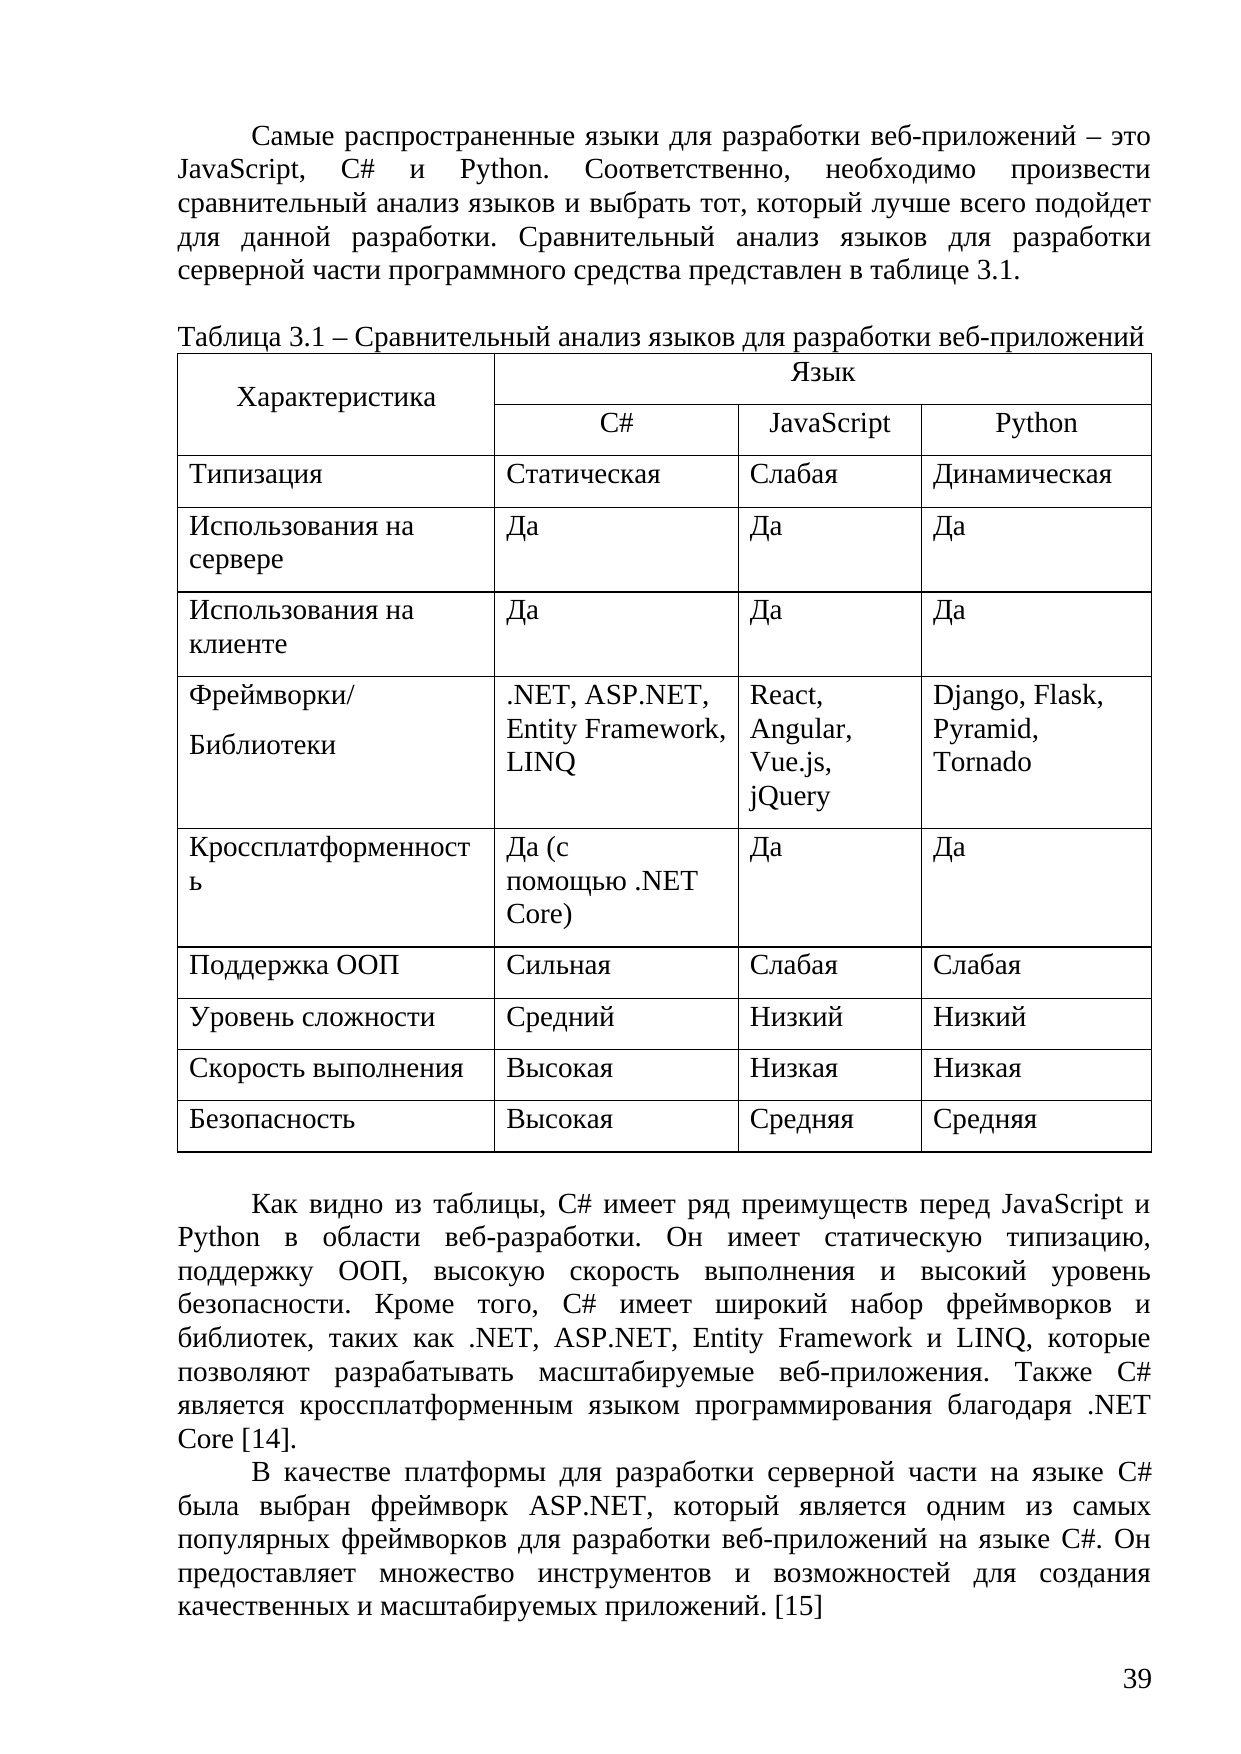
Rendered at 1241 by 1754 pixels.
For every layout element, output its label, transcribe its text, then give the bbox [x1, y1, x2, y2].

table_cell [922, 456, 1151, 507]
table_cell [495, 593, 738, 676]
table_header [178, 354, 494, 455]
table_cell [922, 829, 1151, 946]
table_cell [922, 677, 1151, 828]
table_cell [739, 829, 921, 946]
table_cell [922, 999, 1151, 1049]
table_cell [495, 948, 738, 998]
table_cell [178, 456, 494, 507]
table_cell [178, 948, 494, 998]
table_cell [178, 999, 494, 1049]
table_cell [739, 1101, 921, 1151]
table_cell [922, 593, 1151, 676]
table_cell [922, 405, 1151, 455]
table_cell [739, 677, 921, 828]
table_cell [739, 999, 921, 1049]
text Таблица 3.1 – Сравнительный анализ языков для разработки веб-приложений [177, 319, 1152, 353]
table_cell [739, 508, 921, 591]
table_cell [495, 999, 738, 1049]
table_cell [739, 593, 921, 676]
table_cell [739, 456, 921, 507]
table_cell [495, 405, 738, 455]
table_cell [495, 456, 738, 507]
text Как видно из таблицы, C# имеет ряд преимуществ перед JavaScript и Python в области веб-разработки. Он имеет статическую типизацию, поддержку ООП, высокую скорость выполнения и высокий уровень безопасности. Кроме того, C# имеет широкий набор фреймворков и библиотек, таких как .NET, ASP.NET, Entity Framework и LINQ, которые позволяют разрабатывать масштабируемые веб-приложения. Также C# является кроссплатформенным языком программирования благодаря .NET Core [14]. [177, 1186, 1152, 1454]
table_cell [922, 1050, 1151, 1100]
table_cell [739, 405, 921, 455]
text Самые распространенные языки для разработки веб-приложений – это JavaScript, C# и Python. Соответственно, необходимо произвести сравнительный анализ языков и выбрать тот, который лучше всего подойдет для данной разработки. Сравнительный анализ языков для разработки серверной части программного средства представлен в таблице 3.1. [177, 118, 1152, 286]
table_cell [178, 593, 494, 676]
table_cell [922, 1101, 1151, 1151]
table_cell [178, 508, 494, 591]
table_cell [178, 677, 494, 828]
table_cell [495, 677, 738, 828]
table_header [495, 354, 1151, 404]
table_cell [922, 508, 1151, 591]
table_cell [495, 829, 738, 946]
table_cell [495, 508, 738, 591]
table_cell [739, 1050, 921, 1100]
text В качестве платформы для разработки серверной части на языке C# была выбран фреймворк ASP.NET, который является одним из самых популярных фреймворков для разработки веб-приложений на языке C#. Он предоставляет множество инструментов и возможностей для создания качественных и масштабируемых приложений. [15] [177, 1454, 1152, 1622]
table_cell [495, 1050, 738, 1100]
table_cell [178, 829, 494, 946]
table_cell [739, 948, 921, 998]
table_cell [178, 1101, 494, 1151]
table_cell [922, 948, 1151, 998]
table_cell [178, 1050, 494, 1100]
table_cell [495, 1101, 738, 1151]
